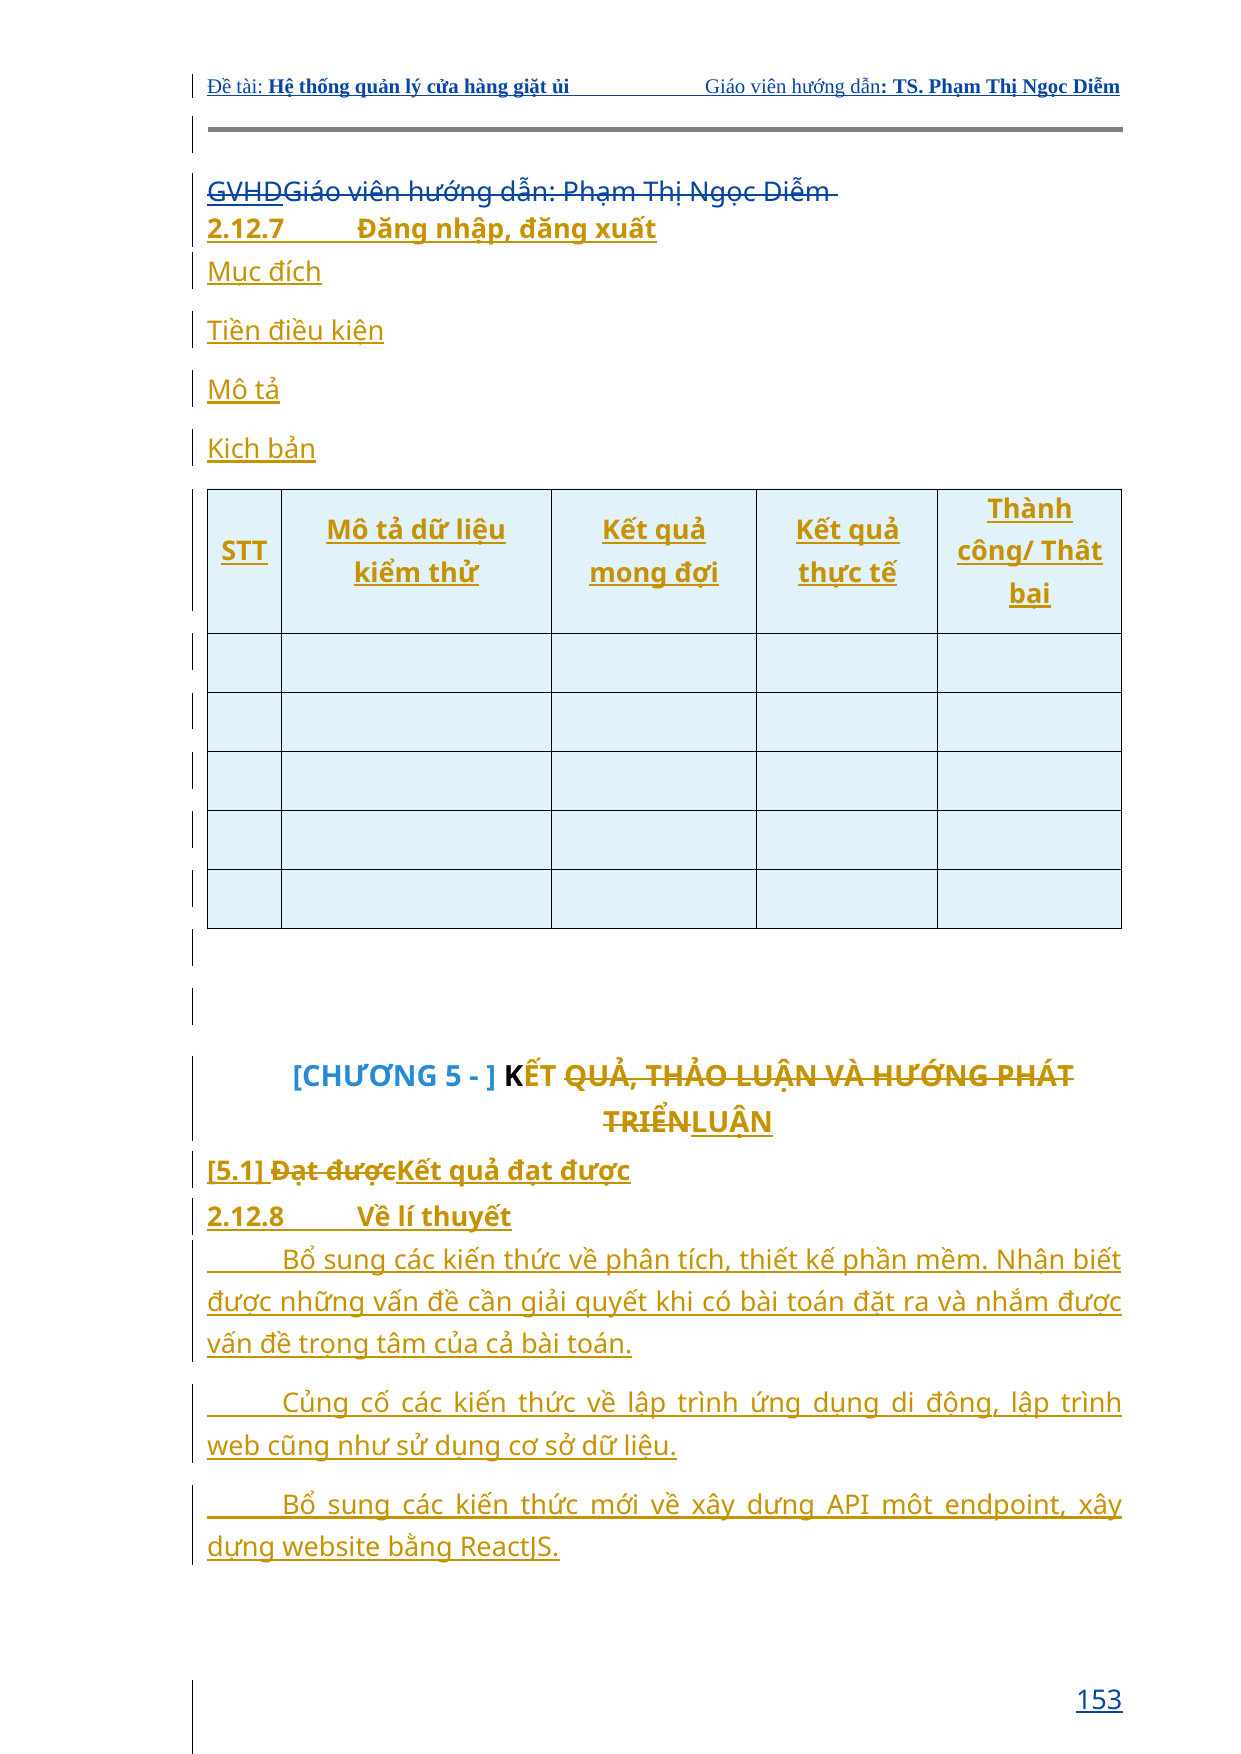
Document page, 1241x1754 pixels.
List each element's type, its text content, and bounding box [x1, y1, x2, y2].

subtitle KẾT [244, 1056, 1122, 1141]
